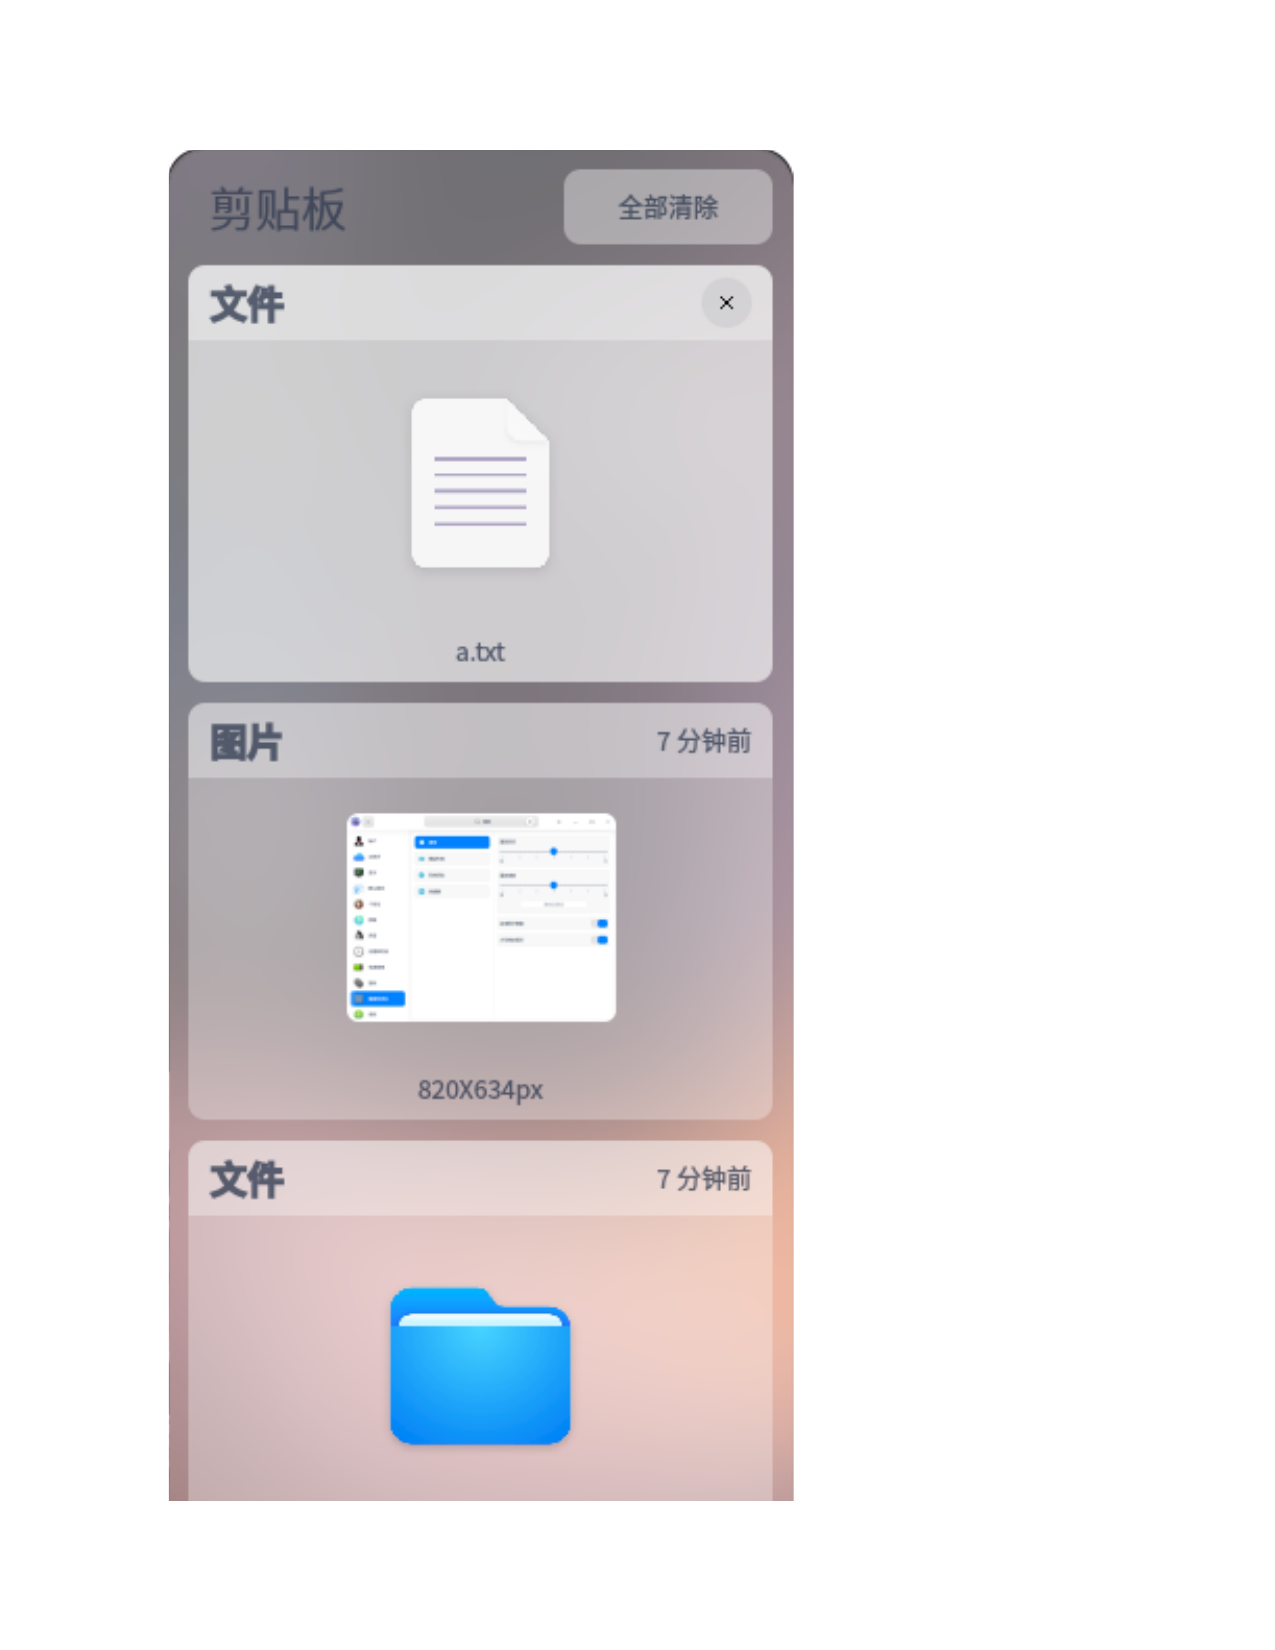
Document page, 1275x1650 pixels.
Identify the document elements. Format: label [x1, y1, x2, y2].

picture [168, 150, 794, 1501]
